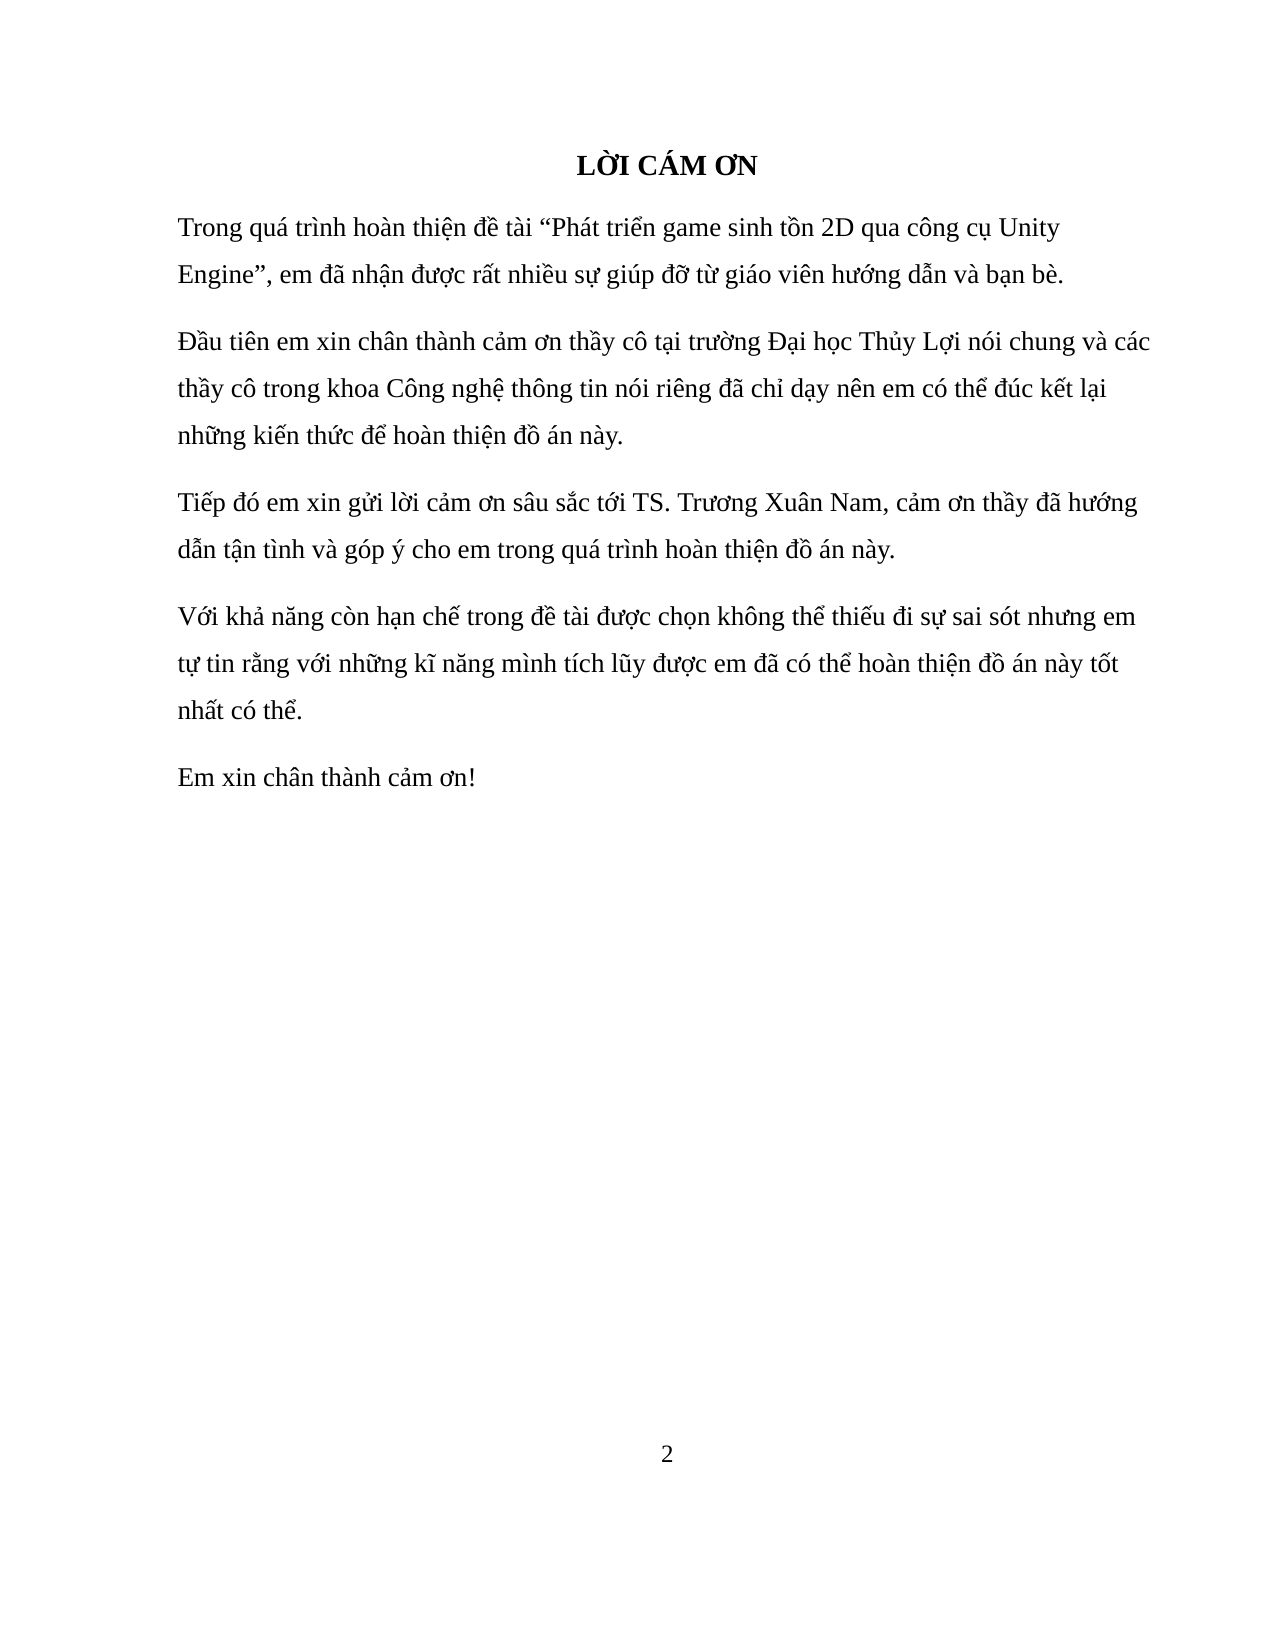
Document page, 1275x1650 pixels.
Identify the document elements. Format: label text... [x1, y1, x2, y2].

text LỜI CÁM ƠN [177, 148, 1157, 181]
text Trong quá trình hoàn thiện đề tài “Phát triển game sinh tồn 2D qua công cụ Unity Engine”, em đã nhận được rất nhiều sự giúp đỡ từ giáo viên hướng dẫn và bạn bè. [177, 211, 1157, 289]
text Với khả năng còn hạn chế trong đề tài được chọn không thể thiếu đi sự sai sót nhưng em tự tin rằng với những kĩ năng mình tích lũy được em đã có thể hoàn thiện đồ án này tốt nhất có thể. [177, 600, 1157, 725]
text Đầu tiên em xin chân thành cảm ơn thầy cô tại trường Đại học Thủy Lợi nói chung và các thầy cô trong khoa Công nghệ thông tin nói riêng đã chỉ dạy nên em có thể đúc kết lại những kiến thức để hoàn thiện đồ án này. [177, 325, 1157, 450]
text Em xin chân thành cảm ơn! [177, 761, 1157, 792]
text Tiếp đó em xin gửi lời cảm ơn sâu sắc tới TS. Trương Xuân Nam, cảm ơn thầy đã hướng dẫn tận tình và góp ý cho em trong quá trình hoàn thiện đồ án này. [177, 486, 1157, 564]
